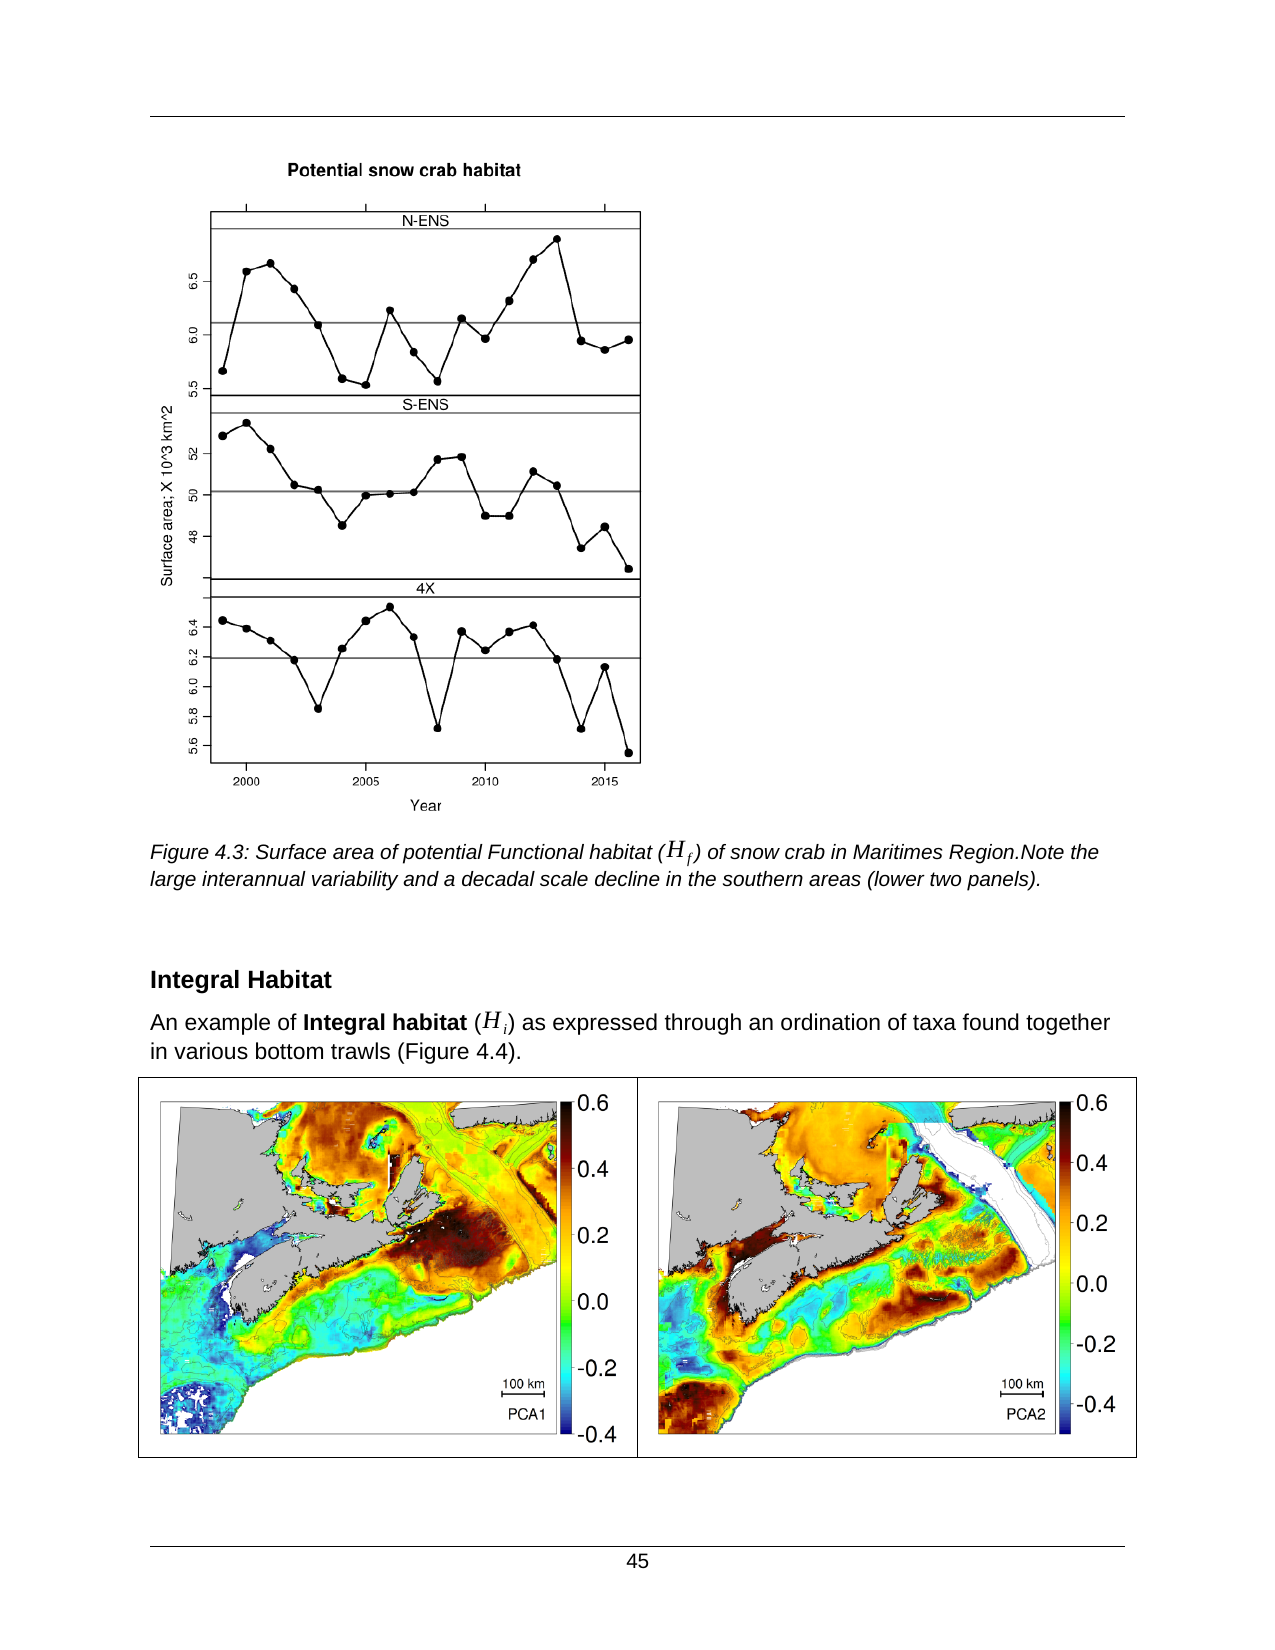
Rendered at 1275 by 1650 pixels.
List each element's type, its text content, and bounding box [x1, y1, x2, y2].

table_header [638, 1078, 1136, 1457]
table_header [139, 1078, 637, 1457]
text Figure 4.3: Surface area of potential Functional habitat () of snow crab in Maritimes Region.Note the large interannual variability and a decadal scale decline in the southern areas (lower two panels). [150, 836, 1125, 891]
picture [150, 1090, 623, 1445]
subtitle Integral Habitat [150, 965, 1125, 994]
picture [648, 1090, 1122, 1445]
text An example of Integral habitat () as expressed through an ordination of taxa found together in various bottom trawls (Figure 4.4). [150, 1006, 1125, 1064]
picture [150, 150, 650, 824]
